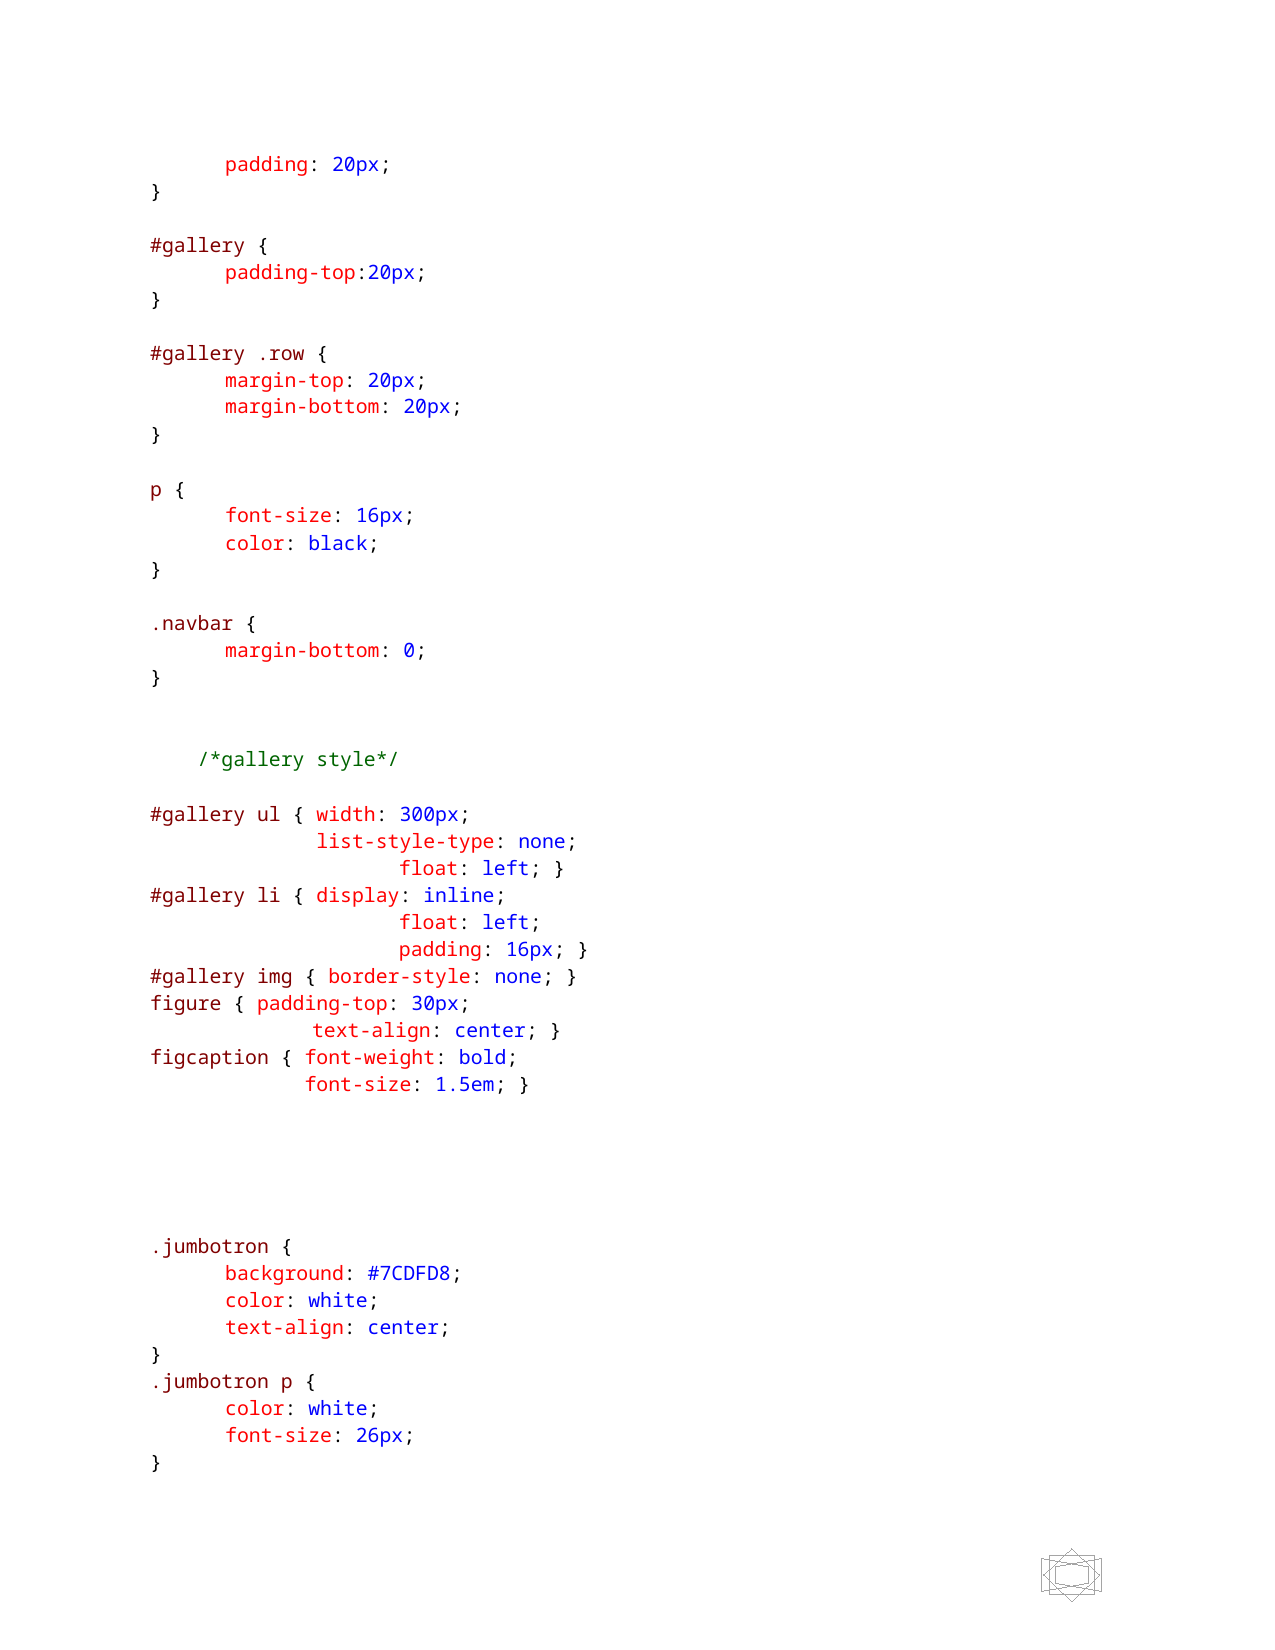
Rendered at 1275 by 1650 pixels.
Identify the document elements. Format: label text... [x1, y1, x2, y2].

text .navbar { [150, 610, 1125, 637]
text font-size: 16px; [150, 502, 1125, 529]
text padding-top:20px; [150, 258, 1125, 285]
text } [150, 1340, 1125, 1367]
text float: left; [150, 908, 1125, 936]
text #gallery { [150, 231, 1125, 258]
text } [150, 285, 1125, 312]
text #gallery li { display: inline; [150, 882, 1125, 908]
text margin-bottom: 0; [150, 637, 1125, 664]
text #gallery img { border-style: none; } [150, 962, 1125, 989]
text color: white; [150, 1286, 1125, 1313]
text p { [150, 475, 1125, 502]
text #gallery .row { [150, 339, 1125, 366]
text .jumbotron { [150, 1232, 1125, 1259]
text figcaption { font-weight: bold; [150, 1043, 1125, 1070]
text float: left; } [150, 854, 1125, 882]
text color: white; [150, 1394, 1125, 1421]
text padding: 20px; [150, 150, 1125, 177]
text font-size: 1.5em; } [150, 1070, 1125, 1097]
text background: #7CDFD8; [150, 1259, 1125, 1286]
text list-style-type: none; [150, 828, 1125, 854]
text } [150, 1448, 1125, 1475]
text color: black; [150, 529, 1125, 556]
text } [150, 664, 1125, 691]
text margin-top: 20px; [150, 366, 1125, 393]
text } [150, 177, 1125, 204]
text .jumbotron p { [150, 1367, 1125, 1394]
text text-align: center; [150, 1313, 1125, 1340]
text #gallery ul { width: 300px; [150, 801, 1125, 828]
text } [150, 420, 1125, 447]
text text-align: center; } [150, 1016, 1125, 1043]
text } [150, 556, 1125, 583]
text font-size: 26px; [150, 1421, 1125, 1448]
text figure { padding-top: 30px; [150, 989, 1125, 1016]
text /*gallery style*/ [150, 746, 1125, 773]
text padding: 16px; } [150, 936, 1125, 962]
text margin-bottom: 20px; [150, 393, 1125, 420]
